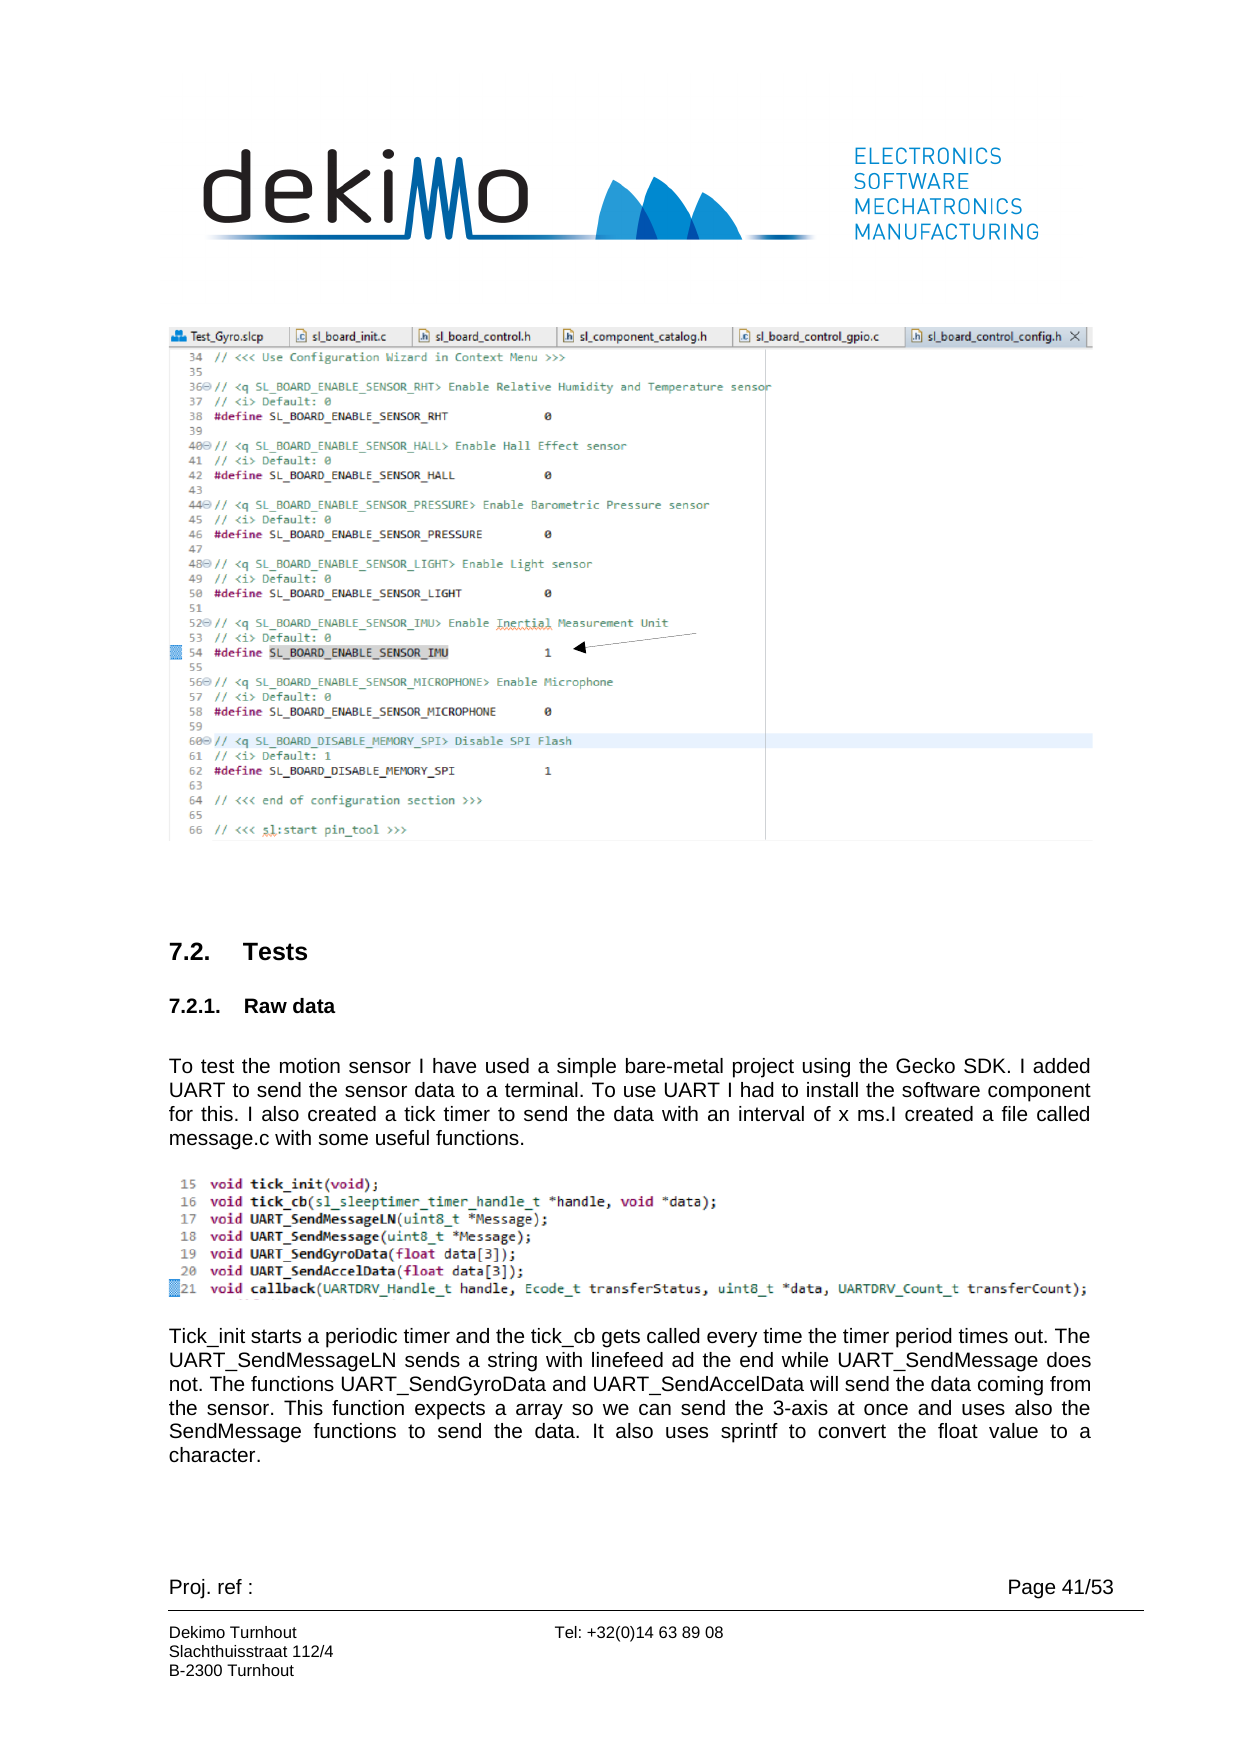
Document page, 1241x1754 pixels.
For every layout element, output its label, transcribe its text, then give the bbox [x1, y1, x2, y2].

text Tick_init starts a periodic timer and the tick_cb gets called every time the timer period times out. The UART_SendMessageLN sends a string with linefeed ad the end while UART_SendMessage does not. The functions UART_SendGyroData and UART_SendAccelData will send the data coming from the sensor. This function expects a array so we can send the 3-axis at once and uses also the SendMessage functions to send the data. It also uses sprintf to convert the float value to a character. [169, 1323, 1093, 1467]
picture [159, 73, 1083, 304]
picture [168, 327, 1093, 841]
subtitle Raw data [169, 994, 1093, 1018]
picture [168, 1173, 1093, 1300]
subtitle Tests [169, 936, 1093, 965]
text To test the motion sensor I have used a simple bare-metal project using the Gecko SDK. I added UART to send the sensor data to a terminal. To use UART I had to install the software component for this. I also created a tick timer to send the data with an interval of x ms.I created a file called message.c with some useful functions. [169, 1054, 1093, 1150]
